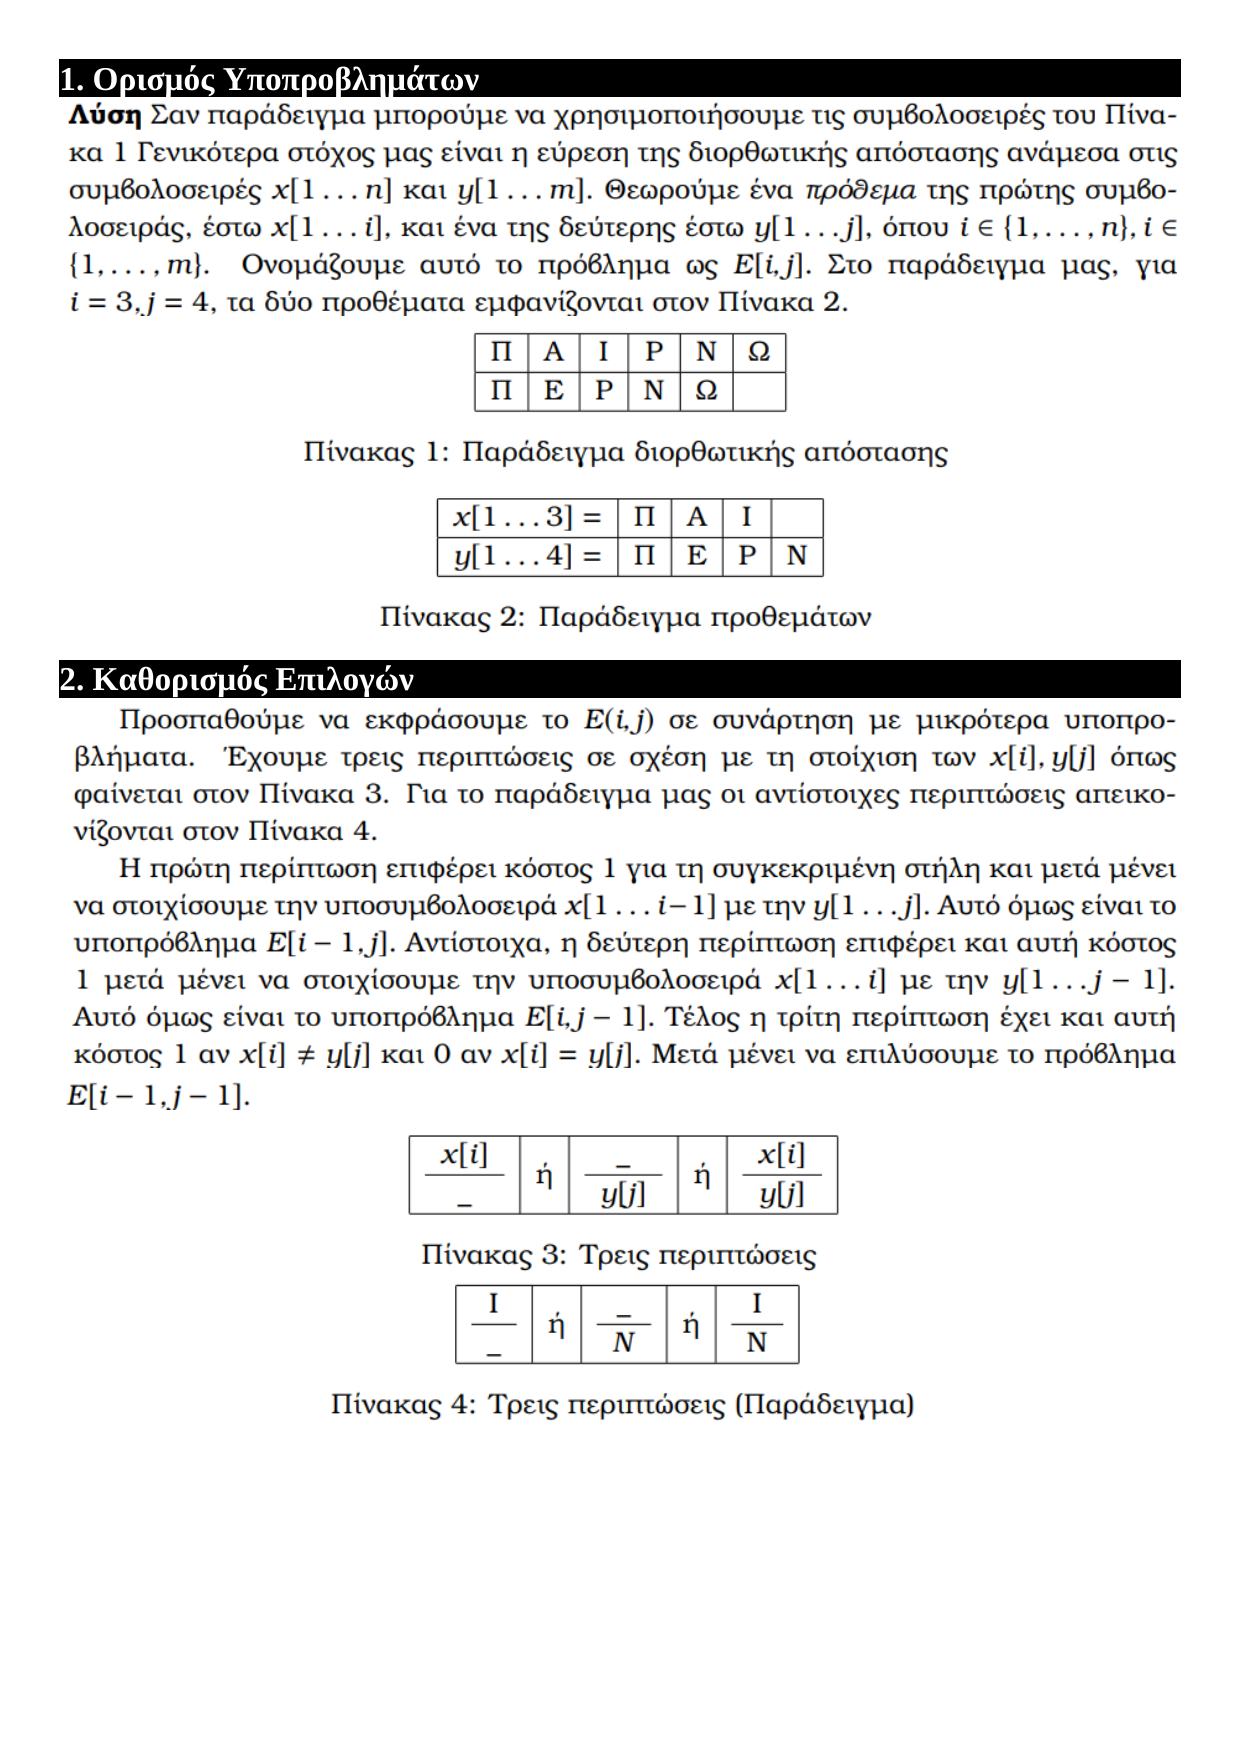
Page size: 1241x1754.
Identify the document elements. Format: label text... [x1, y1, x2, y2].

picture [59, 1069, 256, 1110]
subtitle 2. Καθορισμός Επιλογών [59, 660, 1181, 698]
picture [283, 317, 958, 641]
picture [59, 100, 1182, 316]
picture [395, 1128, 846, 1279]
picture [59, 701, 1182, 1068]
picture [325, 1280, 915, 1421]
subtitle 1. Ορισμός Υποπροβλημάτων [59, 59, 1181, 97]
